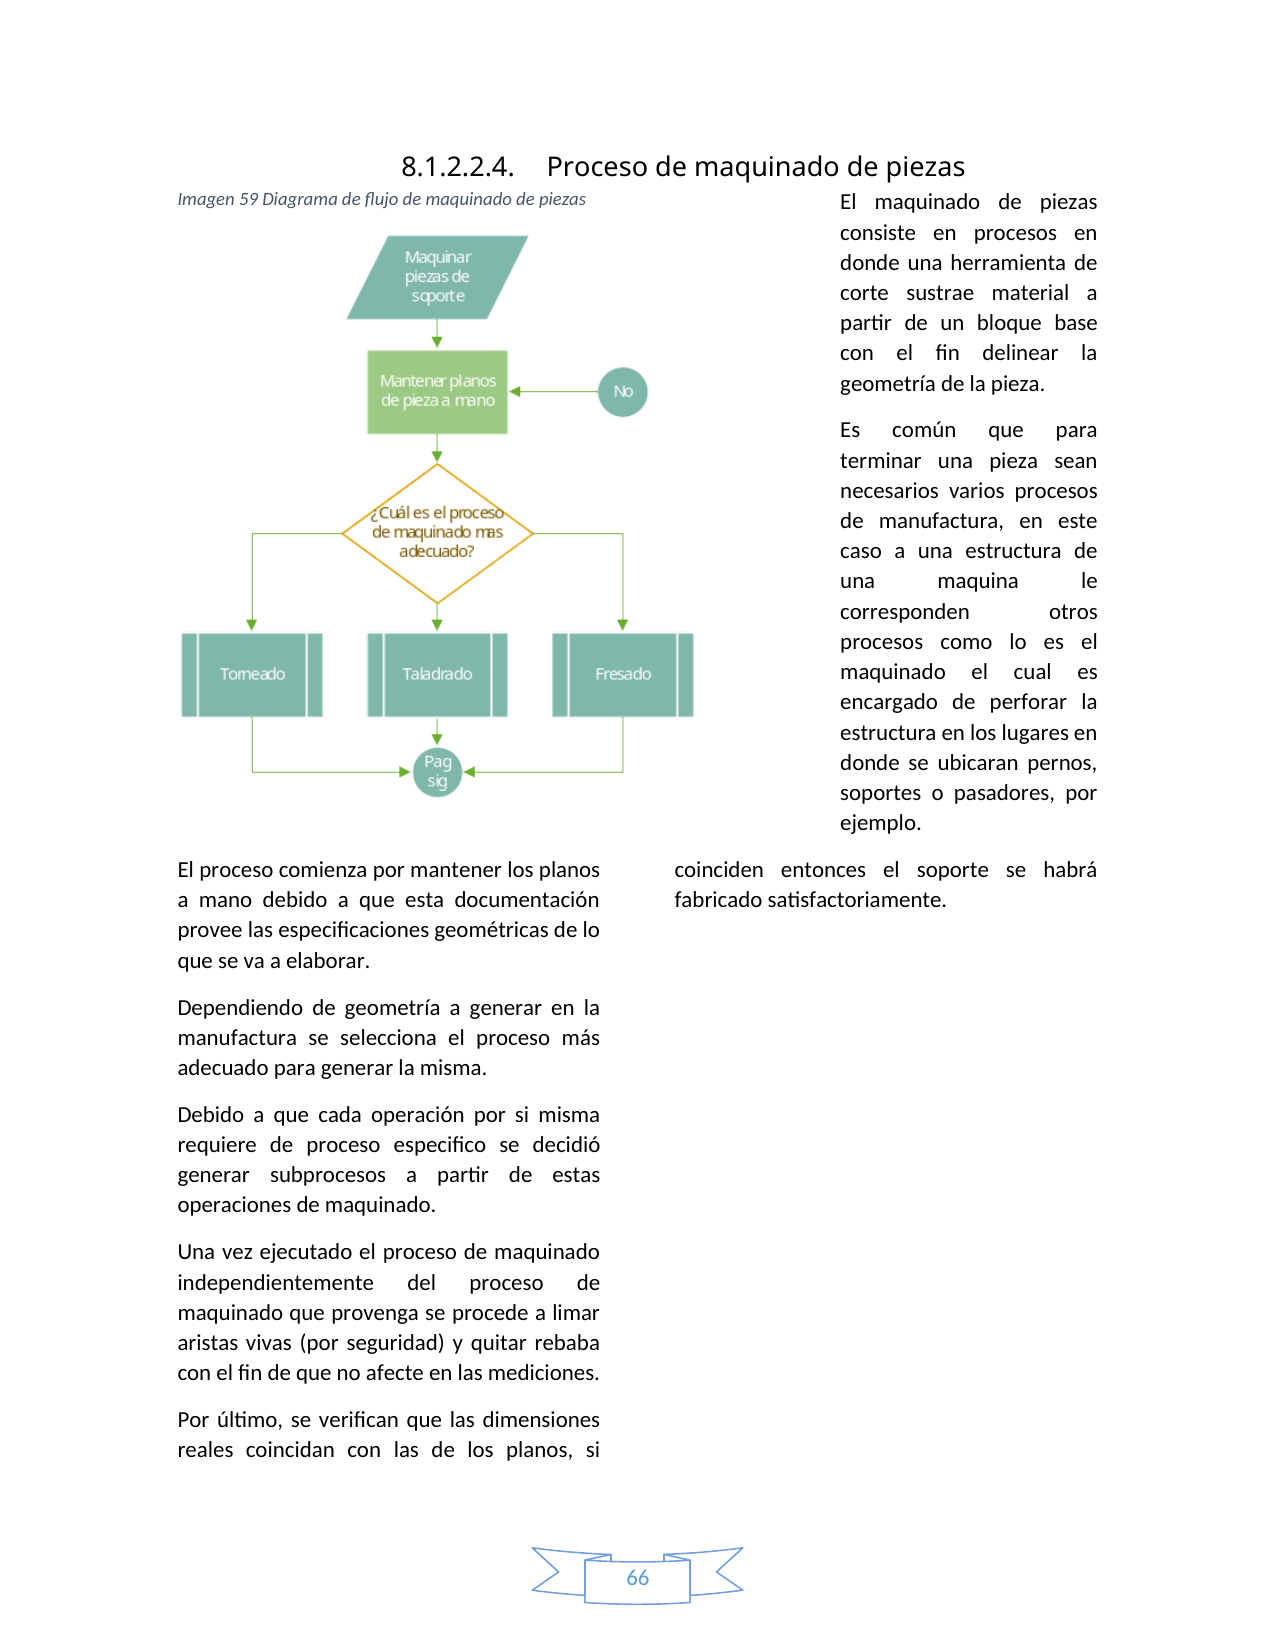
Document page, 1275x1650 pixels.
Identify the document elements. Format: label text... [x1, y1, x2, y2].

text Debido a que cada operación por si misma requiere de proceso especifico se decidió generar subprocesos a partir de estas operaciones de maquinado. [177, 1100, 601, 1218]
subtitle Proceso de maquinado de piezas [401, 148, 1098, 184]
text Dependiendo de geometría a generar en la manufactura se selecciona el proceso más adecuado para generar la misma. [177, 993, 601, 1081]
text El proceso comienza por mantener los planos a mano debido a que esta documentación provee las especificaciones geométricas de lo que se va a elaborar. [177, 855, 601, 974]
text Por último, se verifican que las dimensiones reales coincidan con las de los planos, si coinciden entonces el soporte se habrá fabricado satisfactoriamente. [177, 1405, 601, 1463]
text Imagen 59 Diagrama de flujo de maquinado de piezas [177, 187, 766, 210]
text Es común que para terminar una pieza sean necesarios varios procesos de manufactura, en este caso a una estructura de una maquina le corresponden otros procesos como lo es el maquinado el cual es encargado de perforar la estructura en los lugares en donde se ubicaran pernos, soportes o pasadores, por ejemplo. [840, 416, 1098, 836]
text Por último, se verifican que las dimensiones reales coincidan con las de los planos, si coinciden entonces el soporte se habrá fabricado satisfactoriamente. [674, 855, 1098, 913]
text El maquinado de piezas consiste en procesos en donde una herramienta de corte sustrae material a partir de un bloque base con el fin delinear la geometría de la pieza. [840, 187, 1098, 397]
text Una vez ejecutado el proceso de maquinado independientemente del proceso de maquinado que provenga se procede a limar aristas vivas (por seguridad) y quitar rebaba con el fin de que no afecte en las mediciones. [177, 1237, 601, 1386]
